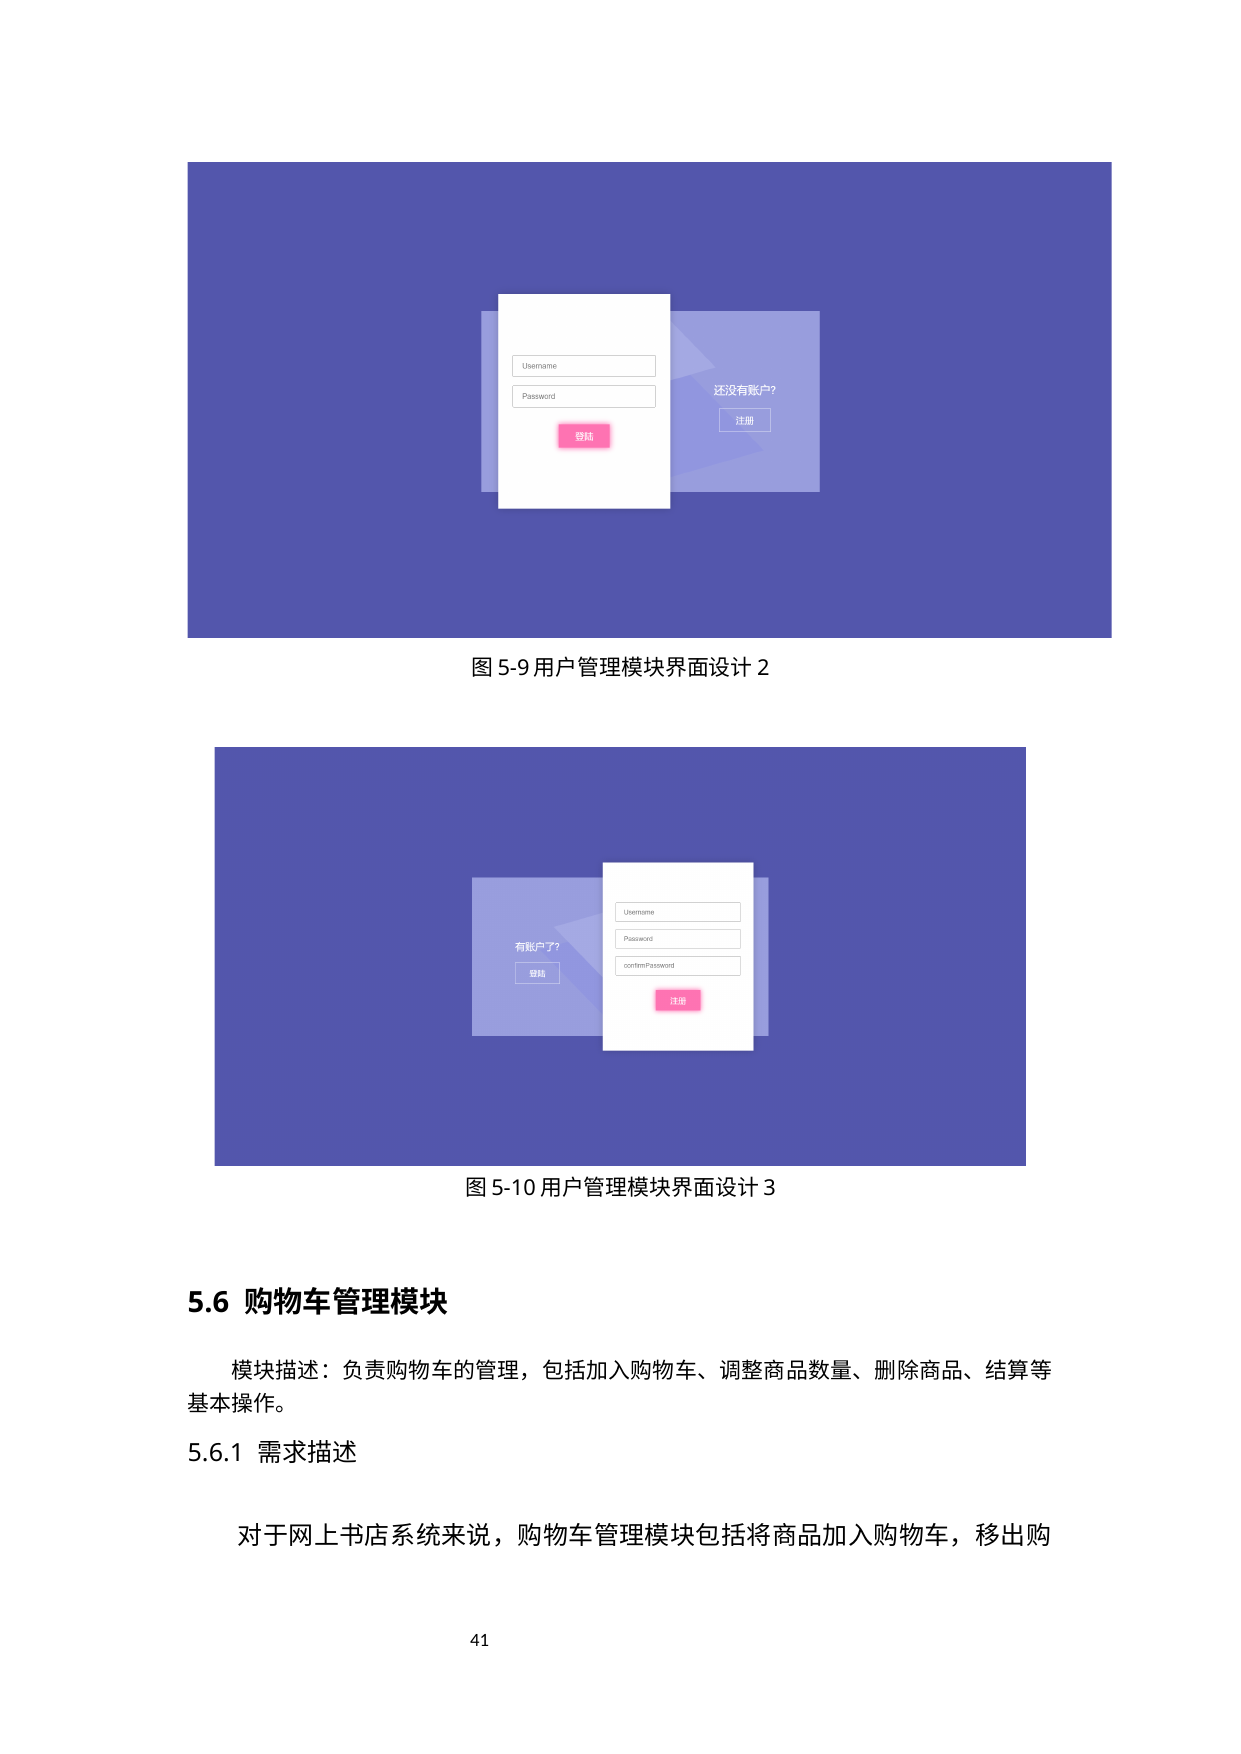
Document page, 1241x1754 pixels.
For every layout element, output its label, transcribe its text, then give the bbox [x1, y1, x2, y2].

text 模块描述：负责购物车的管理，包括加入购物车、调整商品数量、删除商品、结算等基本操作。 [187, 1353, 1053, 1418]
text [187, 1501, 1053, 1566]
picture [214, 747, 1026, 1166]
text 图5-9用户管理模块界面设计2 [187, 649, 1053, 682]
subtitle 5.6.1 需求描述 [187, 1418, 1053, 1483]
subtitle 5.6 购物车管理模块 [187, 1267, 1053, 1332]
picture [187, 162, 1112, 638]
text 图5-10用户管理模块界面设计3 [187, 1169, 1053, 1202]
